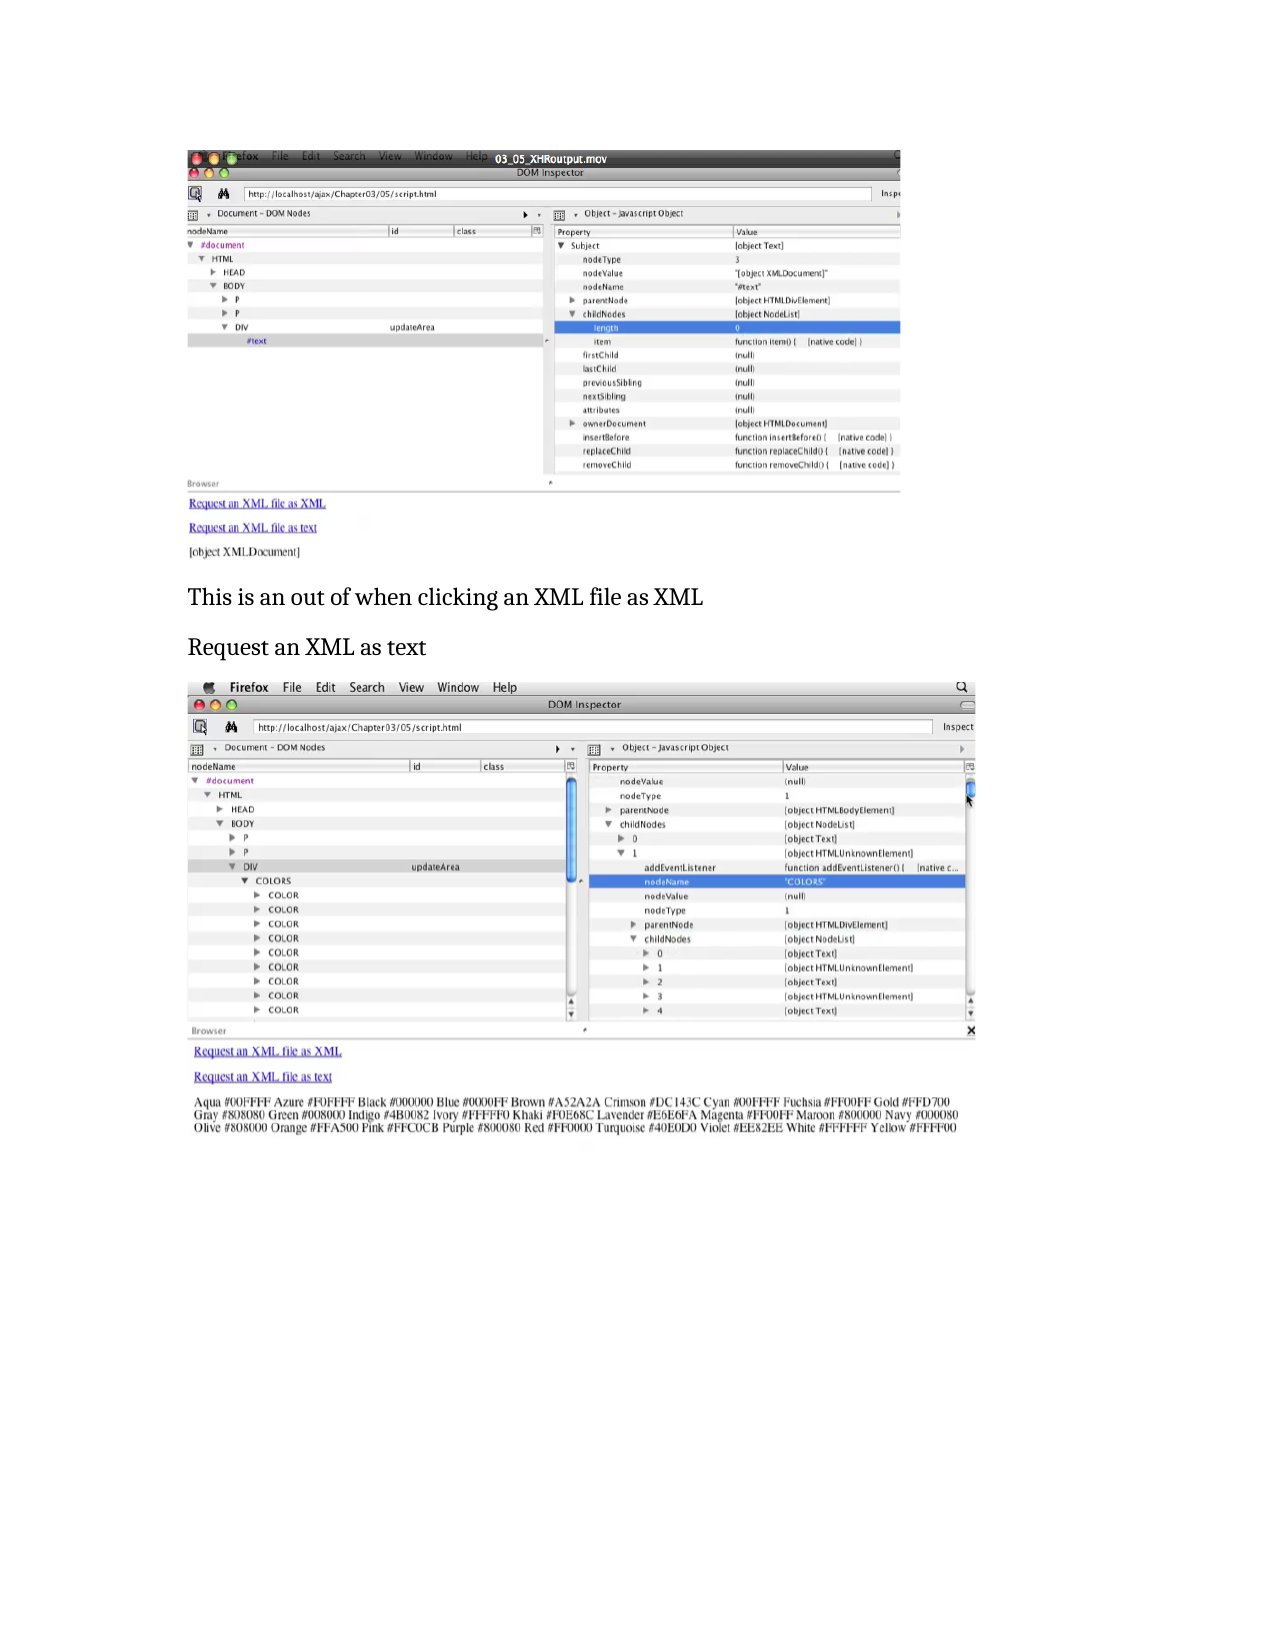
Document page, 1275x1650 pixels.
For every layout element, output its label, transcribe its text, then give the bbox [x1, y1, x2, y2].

text This is an out of when clicking an XML file as XML [187, 583, 1087, 612]
text Request an XML as text [187, 633, 1087, 662]
picture [187, 682, 976, 1161]
picture [187, 150, 901, 563]
